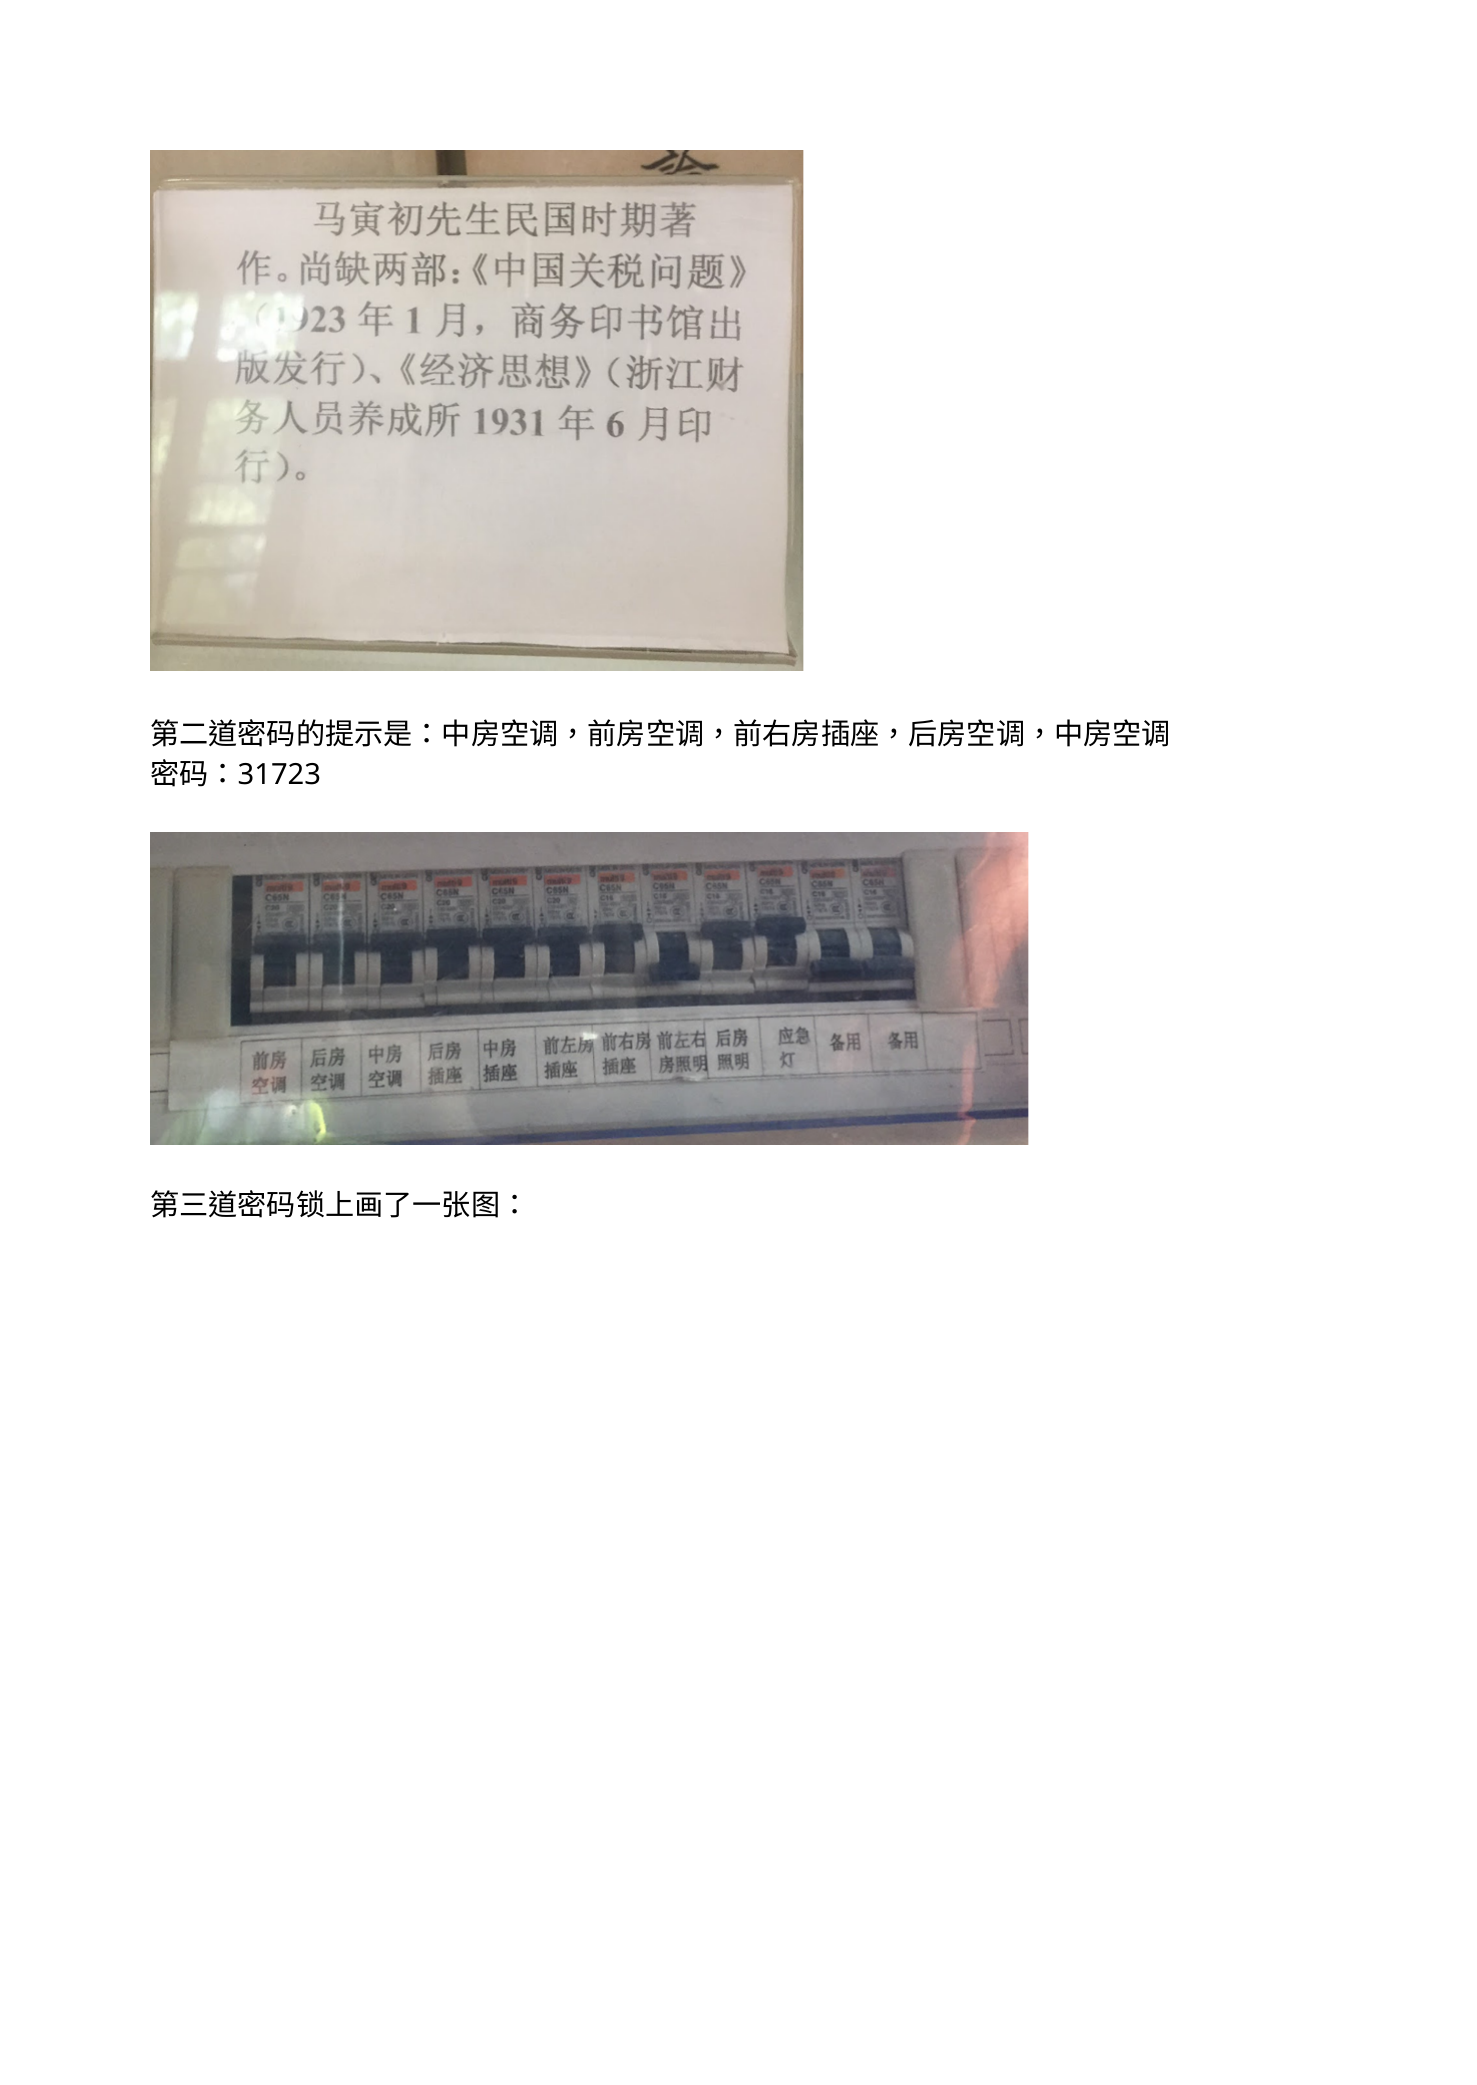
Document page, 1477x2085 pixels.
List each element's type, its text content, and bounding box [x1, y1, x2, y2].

text 密码：31723 [150, 753, 1326, 793]
text 第三道密码锁上画了一张图： [150, 1184, 1326, 1224]
text 第二道密码的提示是：中房空调，前房空调，前右房插座，后房空调，中房空调 [150, 711, 1326, 753]
picture [150, 832, 1029, 1145]
picture [150, 150, 804, 671]
